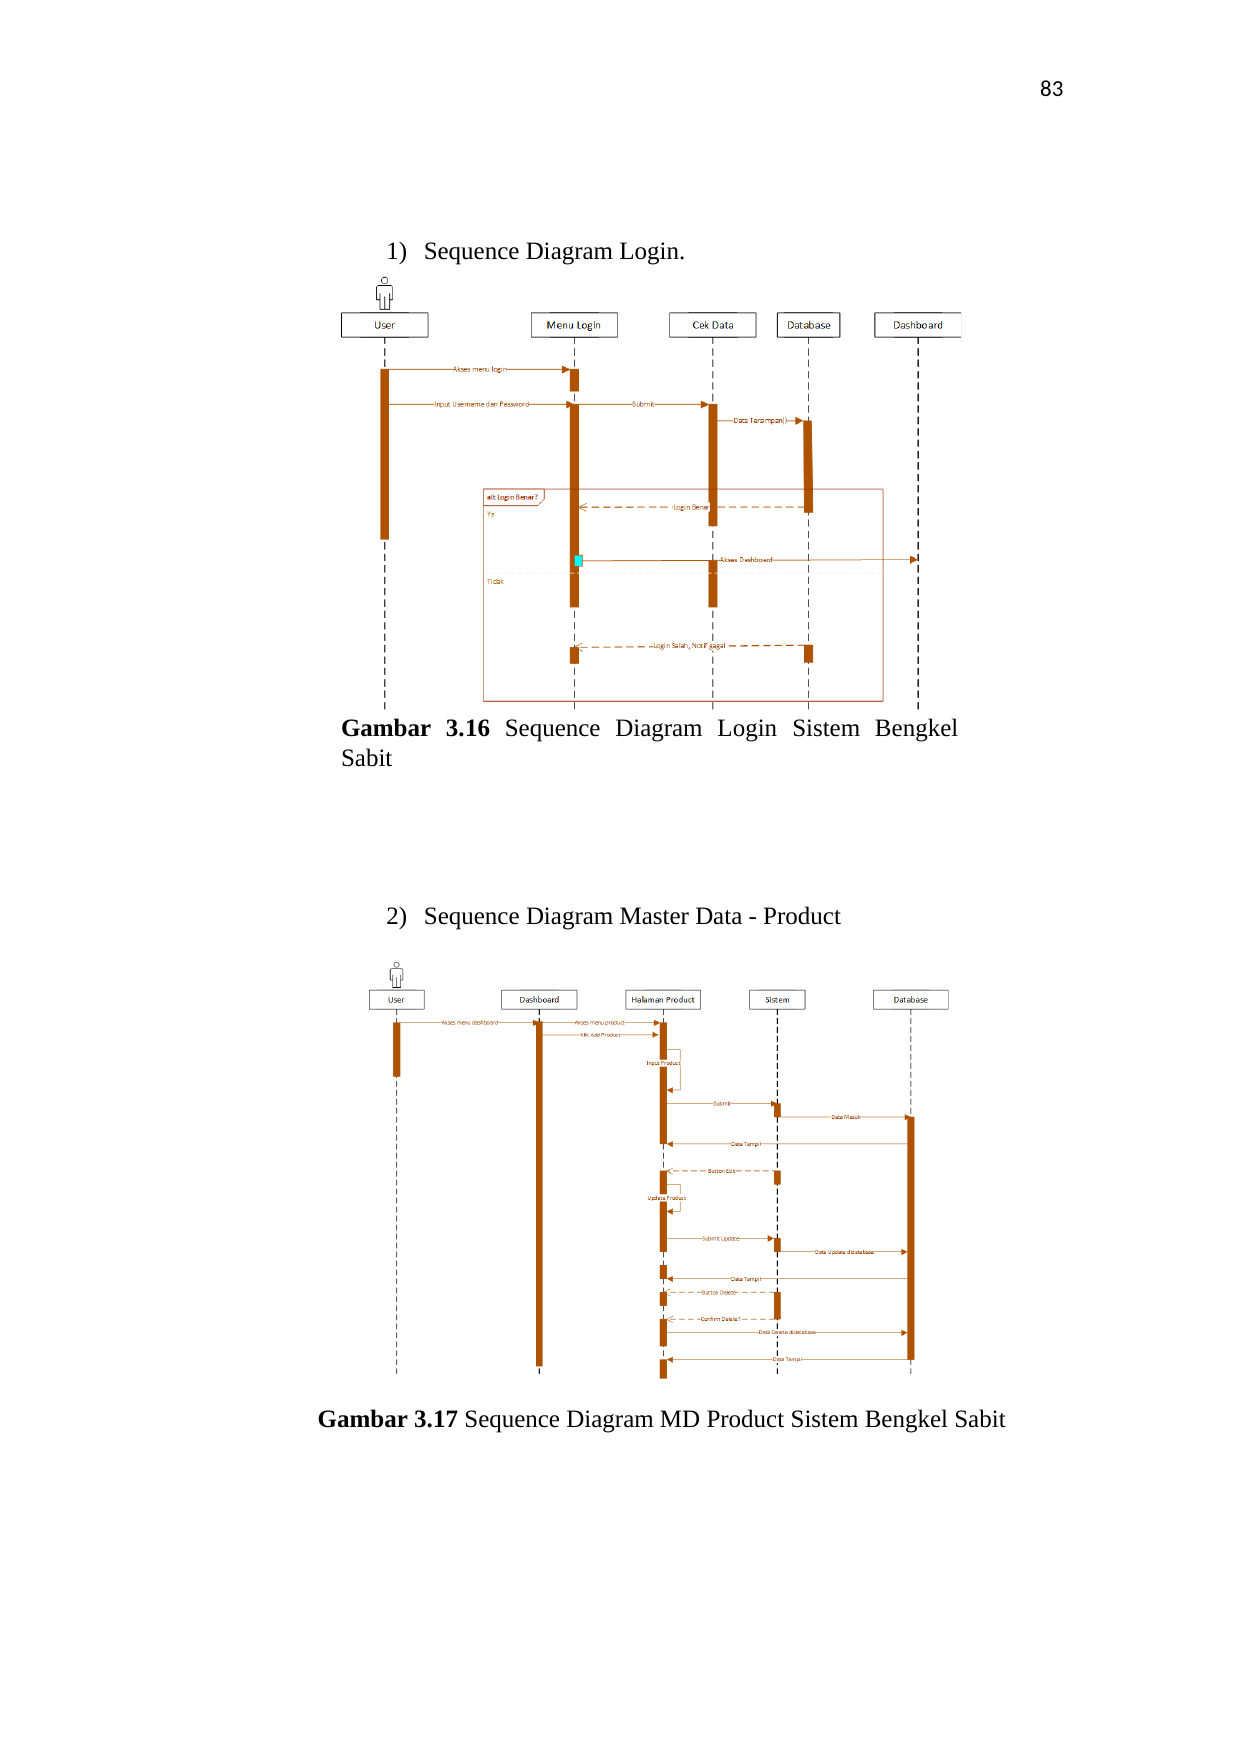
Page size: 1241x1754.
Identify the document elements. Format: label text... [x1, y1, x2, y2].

picture [340, 276, 962, 715]
list Sequence Diagram Master Data - Product [386, 901, 1063, 930]
picture [368, 961, 949, 1379]
list Sequence Diagram Login. [386, 236, 1063, 265]
